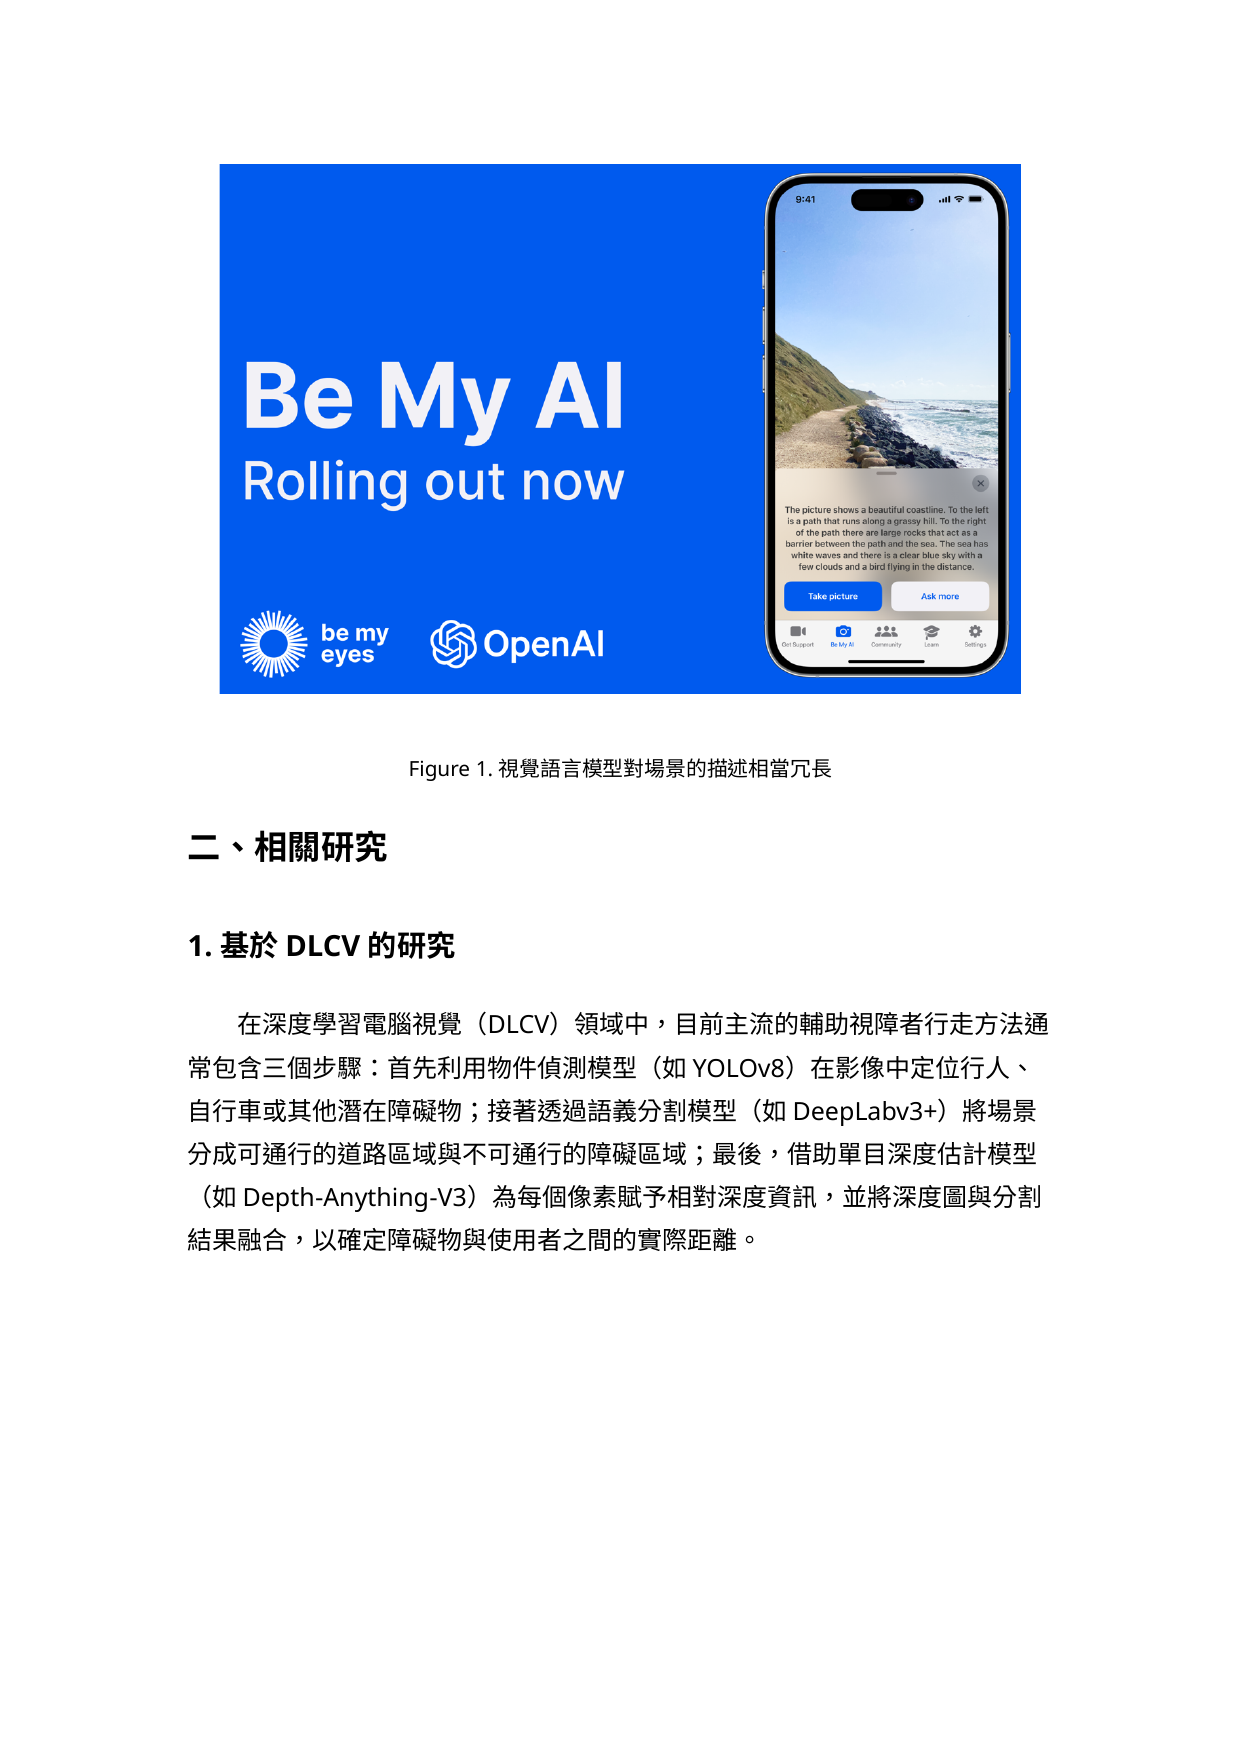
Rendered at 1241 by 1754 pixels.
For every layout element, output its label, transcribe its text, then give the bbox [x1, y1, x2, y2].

picture [219, 164, 1021, 694]
text Figure 1. 視覺語言模型對場景的描述相當冗長 [187, 749, 1053, 786]
text 1. 基於 DLCV 的研究 [187, 906, 1053, 981]
text 二、相關研究 [187, 807, 1053, 882]
text 在深度學習電腦視覺（DLCV）領域中，目前主流的輔助視障者行走方法通常包含三個步驟：首先利用物件偵測模型（如YOLOv8）在影像中定位行人、自行車或其他潛在障礙物；接著透過語義分割模型（如DeepLabv3+）將場景分成可通行的道路區域與不可通行的障礙區域；最後，借助單目深度估計模型（如Depth‑Anything‑V3）為每個像素賦予相對深度資訊，並將深度圖與分割結果融合，以確定障礙物與使用者之間的實際距離。 [187, 1004, 1053, 1257]
